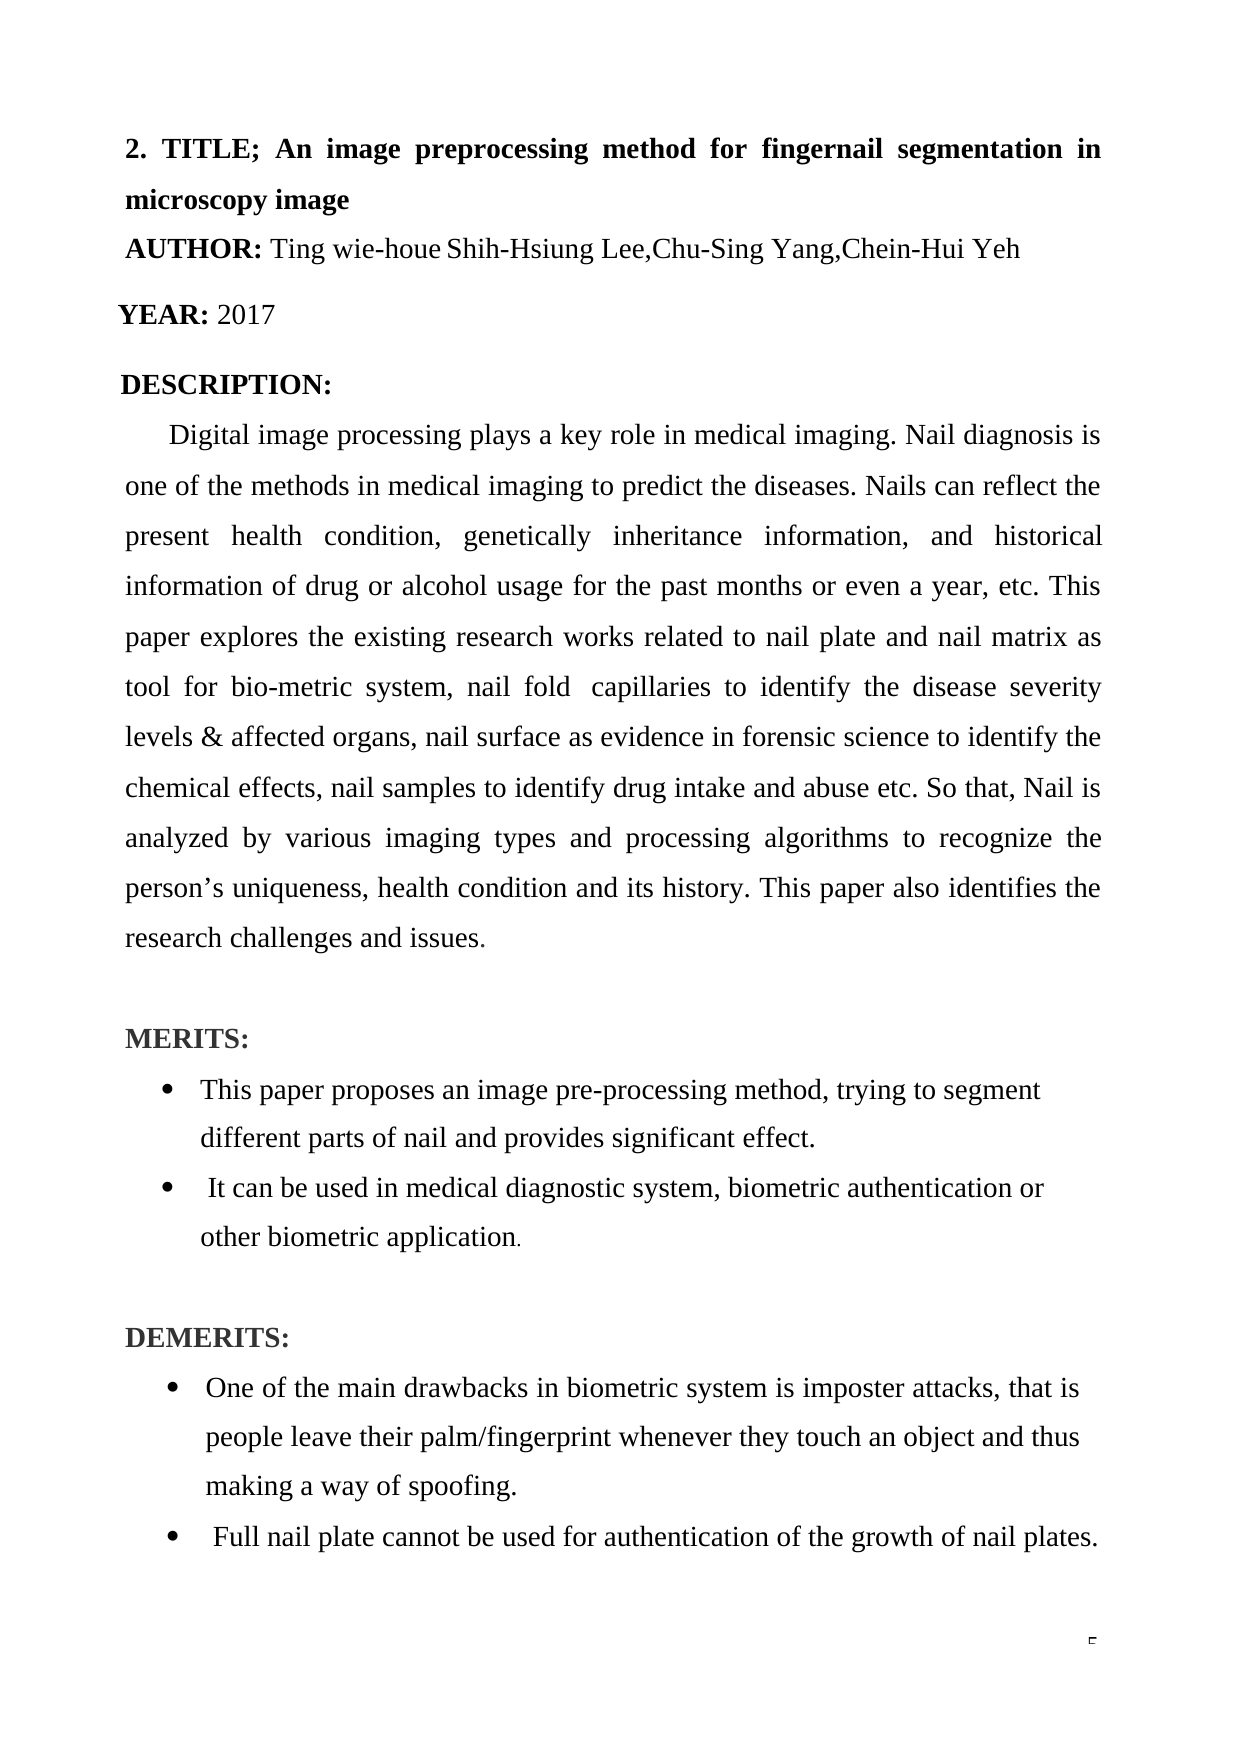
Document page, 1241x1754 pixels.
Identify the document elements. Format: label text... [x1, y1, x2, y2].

list This paper proposes an image pre-processing method, trying to segment different parts of nail and provides significant effect. [162, 1072, 1041, 1154]
text DEMERITS: [125, 1320, 1219, 1353]
list It can be used in medical diagnostic system, biometric authentication or other biometric application. [162, 1171, 1044, 1253]
subtitle TITLE; An image preprocessing method for fingernail segmentation in microscopy image [125, 132, 1103, 216]
text AUTHOR: Ting wie-houe Shih-Hsiung Lee,Chu-Sing Yang,Chein-Hui Yeh [125, 233, 1219, 265]
subtitle DESCRIPTION: [19, 367, 1219, 401]
text YEAR: 2017 [19, 297, 1219, 331]
list Full nail plate cannot be used for authentication of the growth of nail plates. [168, 1519, 1219, 1552]
text Digital image processing plays a key role in medical imaging. Nail diagnosis is one of the methods in medical imaging to predict the diseases. Nails can reflect the present health condition, genetically inheritance information, and historical information of drug or alcohol usage for the past months or even a year, etc. This paper explores the existing research works related to nail plate and nail matrix as tool for bio-metric system, nail fold capillaries to identify the disease severity levels & affected organs, nail surface as evidence in forensic science to identify the chemical effects, nail samples to identify drug intake and abuse etc. So that, Nail is analyzed by various imaging types and processing algorithms to recognize the person’s uniqueness, health condition and its history. This paper also identifies the research challenges and issues. [125, 417, 1103, 954]
text MERITS: [125, 1021, 1219, 1055]
list One of the main drawbacks in biometric system is imposter attacks, that is people leave their palm/fingerprint whenever they touch an object and thus making a way of spoofing. [168, 1370, 1080, 1502]
